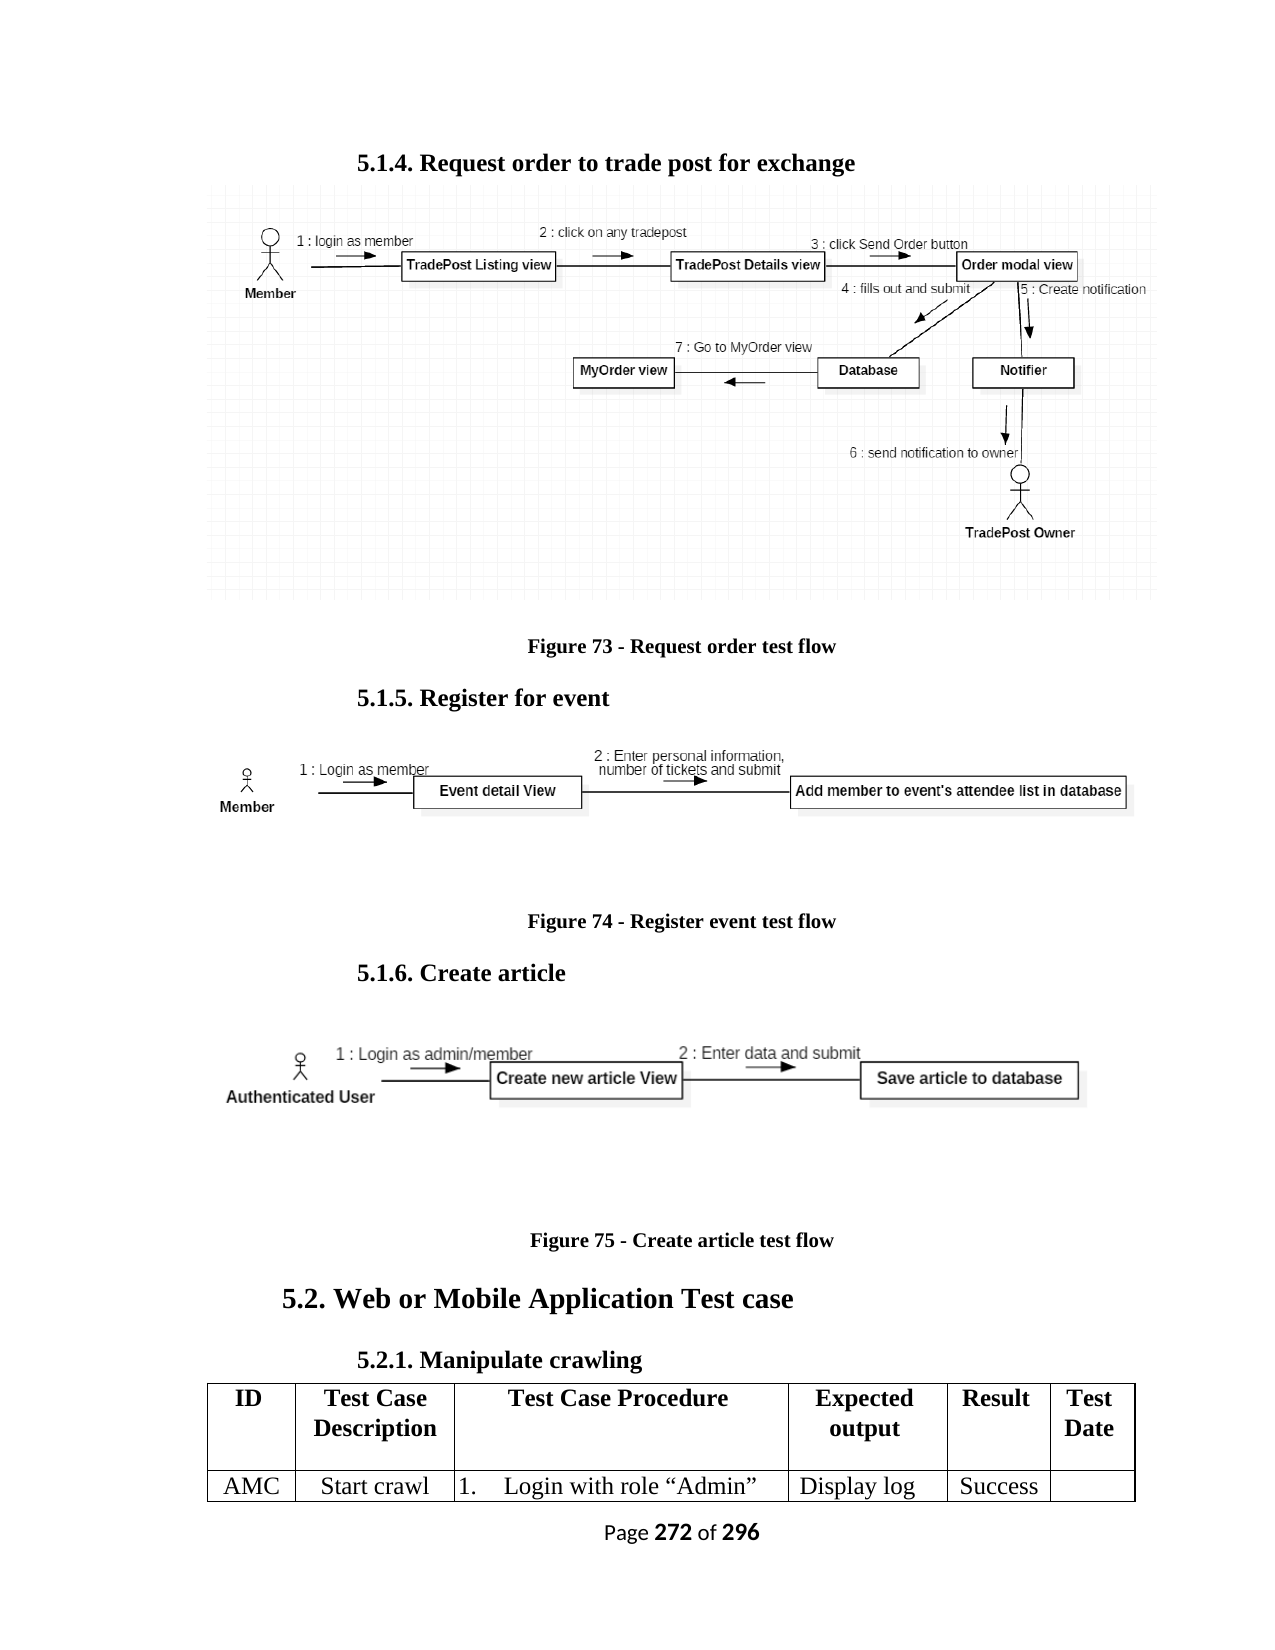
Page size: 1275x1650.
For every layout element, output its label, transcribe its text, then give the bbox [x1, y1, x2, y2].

text Figure 73 - Request order test flow [207, 634, 1157, 658]
text Figure 75 - Create article test flow [207, 1228, 1157, 1252]
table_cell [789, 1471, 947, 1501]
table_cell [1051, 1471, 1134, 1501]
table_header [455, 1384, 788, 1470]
subtitle 5.1.6. Create article [207, 958, 1157, 987]
picture [206, 995, 1157, 1194]
picture [206, 185, 1157, 600]
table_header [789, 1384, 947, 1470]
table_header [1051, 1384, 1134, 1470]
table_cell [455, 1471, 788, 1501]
subtitle 5.2. Web or Mobile Application Test case [207, 1282, 1157, 1315]
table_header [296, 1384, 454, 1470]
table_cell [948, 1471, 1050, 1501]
subtitle 5.1.4. Request order to trade post for exchange [207, 148, 1157, 176]
picture [206, 720, 1157, 875]
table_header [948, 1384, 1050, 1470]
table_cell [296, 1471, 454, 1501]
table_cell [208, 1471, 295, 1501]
subtitle 5.1.5. Register for event [207, 683, 1157, 712]
subtitle 5.2.1. Manipulate crawling [207, 1345, 1157, 1374]
text Figure 74 - Register event test flow [207, 909, 1157, 933]
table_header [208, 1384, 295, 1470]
